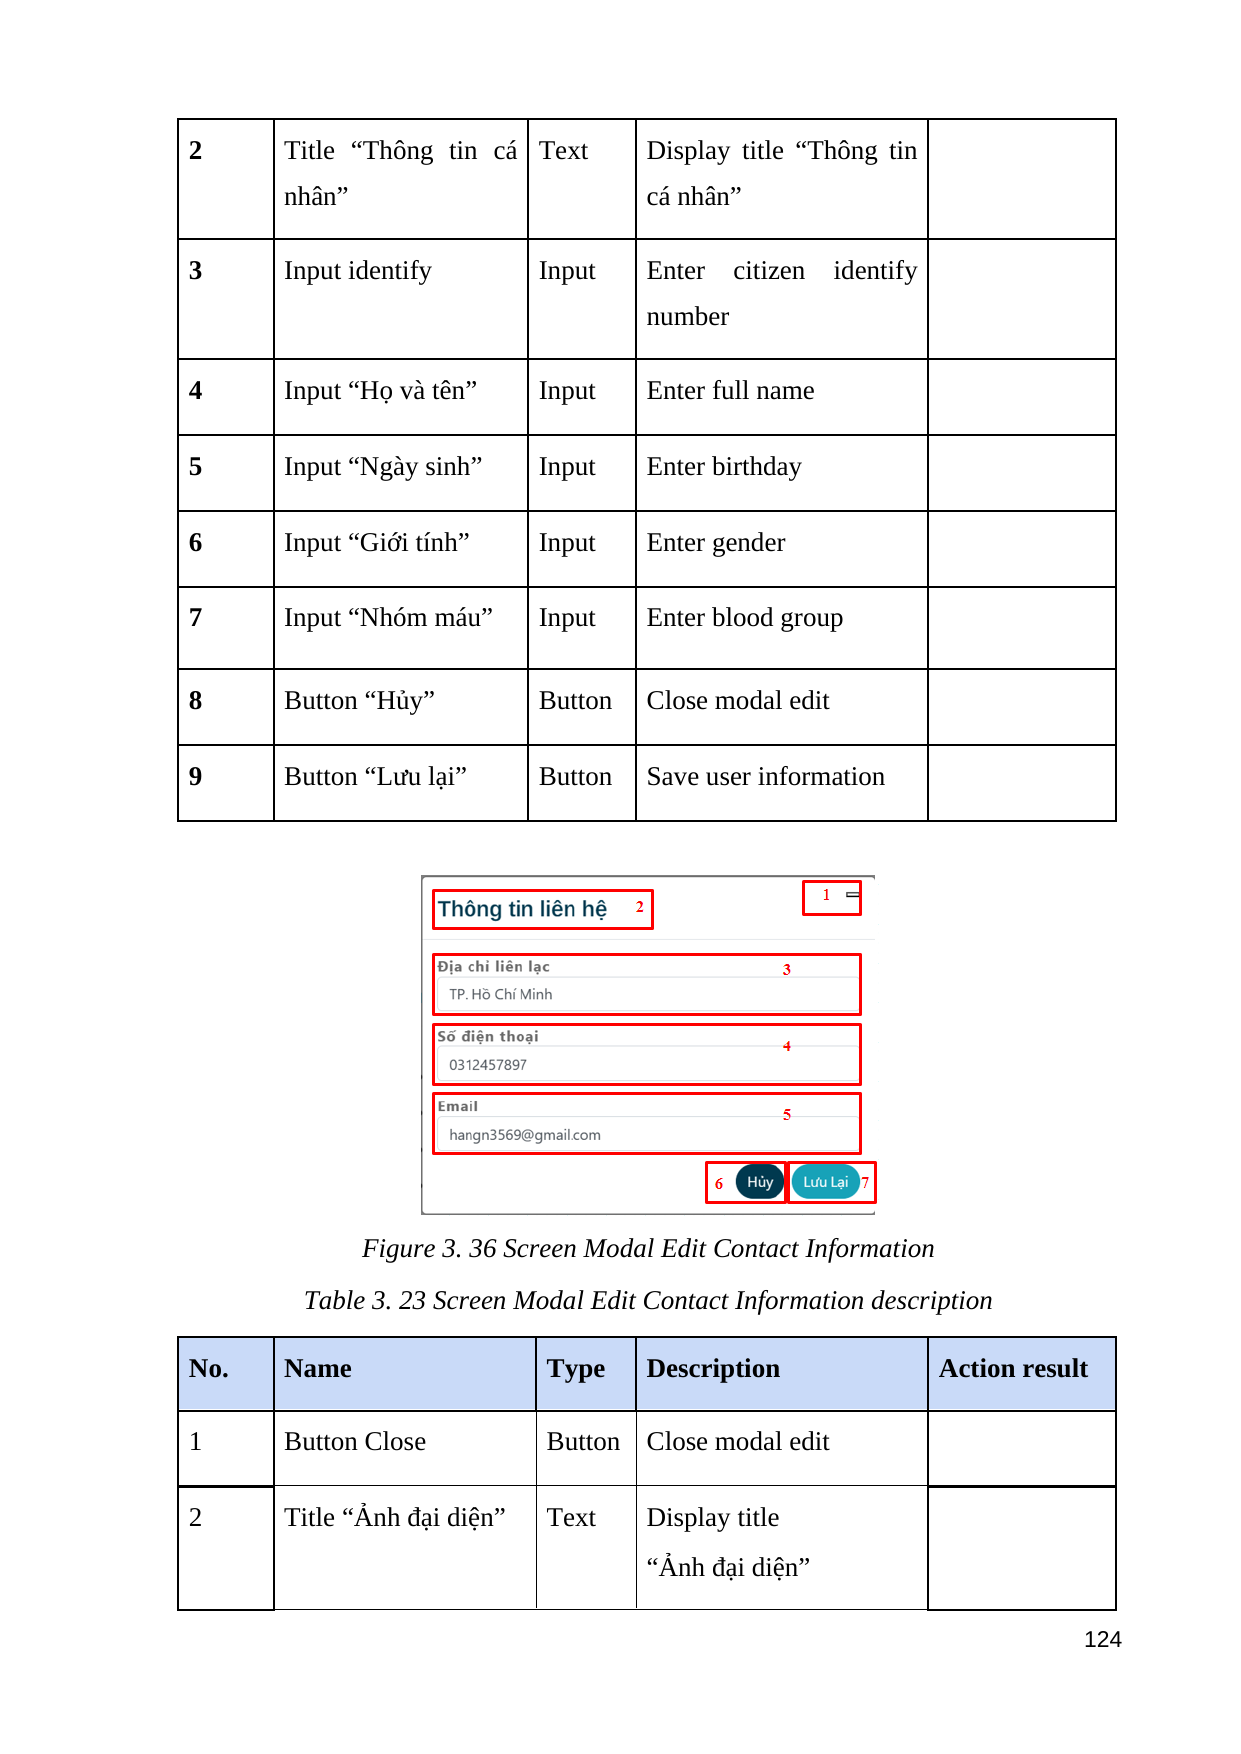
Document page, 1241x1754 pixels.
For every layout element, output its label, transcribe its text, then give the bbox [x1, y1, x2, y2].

table_cell 8 [179, 670, 273, 744]
table_cell 9 [179, 746, 273, 820]
text Figure 3. 36 Screen Modal Edit Contact Information [177, 1232, 1122, 1263]
table_cell Enter citizen identify number [637, 240, 927, 358]
table_cell Button “Hủy” [275, 670, 527, 744]
table_cell Display title “Thông tin cá nhân” [637, 120, 927, 238]
table_cell Enter blood group [637, 588, 927, 668]
table_cell [929, 360, 1115, 434]
table_cell [929, 240, 1115, 358]
table_cell Button [529, 670, 635, 744]
table_cell [929, 512, 1115, 586]
table_header Type [537, 1338, 635, 1409]
table_cell 3 [179, 240, 273, 358]
table_cell Input “Họ và tên” [275, 360, 527, 434]
table_cell Input [529, 240, 635, 358]
table_cell 6 [179, 512, 273, 586]
table_cell Enter full name [637, 360, 927, 434]
table_cell [929, 746, 1115, 820]
table_cell Title “Ảnh đại diện” [275, 1486, 536, 1608]
table_cell Input [529, 360, 635, 434]
table_cell Text [537, 1486, 636, 1608]
table_cell [929, 120, 1115, 238]
table_header Description [637, 1338, 927, 1409]
table_cell Save user information [637, 746, 927, 820]
table_cell Text [529, 120, 635, 238]
table_cell [929, 588, 1115, 668]
table_cell Input [529, 588, 635, 668]
table_cell 2 [179, 120, 273, 238]
table_cell Enter birthday [637, 436, 927, 510]
table_cell 7 [179, 588, 273, 668]
table_cell Input “Giới tính” [275, 512, 527, 586]
table_header No. [179, 1338, 273, 1409]
table_cell Close modal edit [637, 670, 927, 744]
table_cell Input [529, 512, 635, 586]
table_cell Enter gender [637, 512, 927, 586]
table_cell 2 [179, 1488, 273, 1608]
table_header Action result [929, 1338, 1115, 1409]
table_cell Input [529, 436, 635, 510]
table_header Name [275, 1338, 535, 1409]
table_cell Input “Nhóm máu” [275, 588, 527, 668]
table_cell Close modal edit [637, 1412, 927, 1485]
table_cell Title “Thông tin cá nhân” [275, 120, 527, 238]
table_cell [929, 1488, 1115, 1608]
table_cell Button [529, 746, 635, 820]
table_cell 4 [179, 360, 273, 434]
table_cell [929, 436, 1115, 510]
table_cell Display title “Ảnh đại diện” [637, 1486, 927, 1608]
table_cell 1 [179, 1412, 273, 1485]
table_cell Input identify [275, 240, 527, 358]
picture [420, 875, 879, 1216]
table_cell 5 [179, 436, 273, 510]
table_cell Button “Lưu lại” [275, 746, 527, 820]
table_cell [929, 1412, 1115, 1485]
table_cell Button [537, 1412, 636, 1485]
text Table 3. 23 Screen Modal Edit Contact Information description [177, 1284, 1122, 1315]
table_cell Input “Ngày sinh” [275, 436, 527, 510]
table_cell Button Close [275, 1412, 536, 1485]
table_cell [929, 670, 1115, 744]
